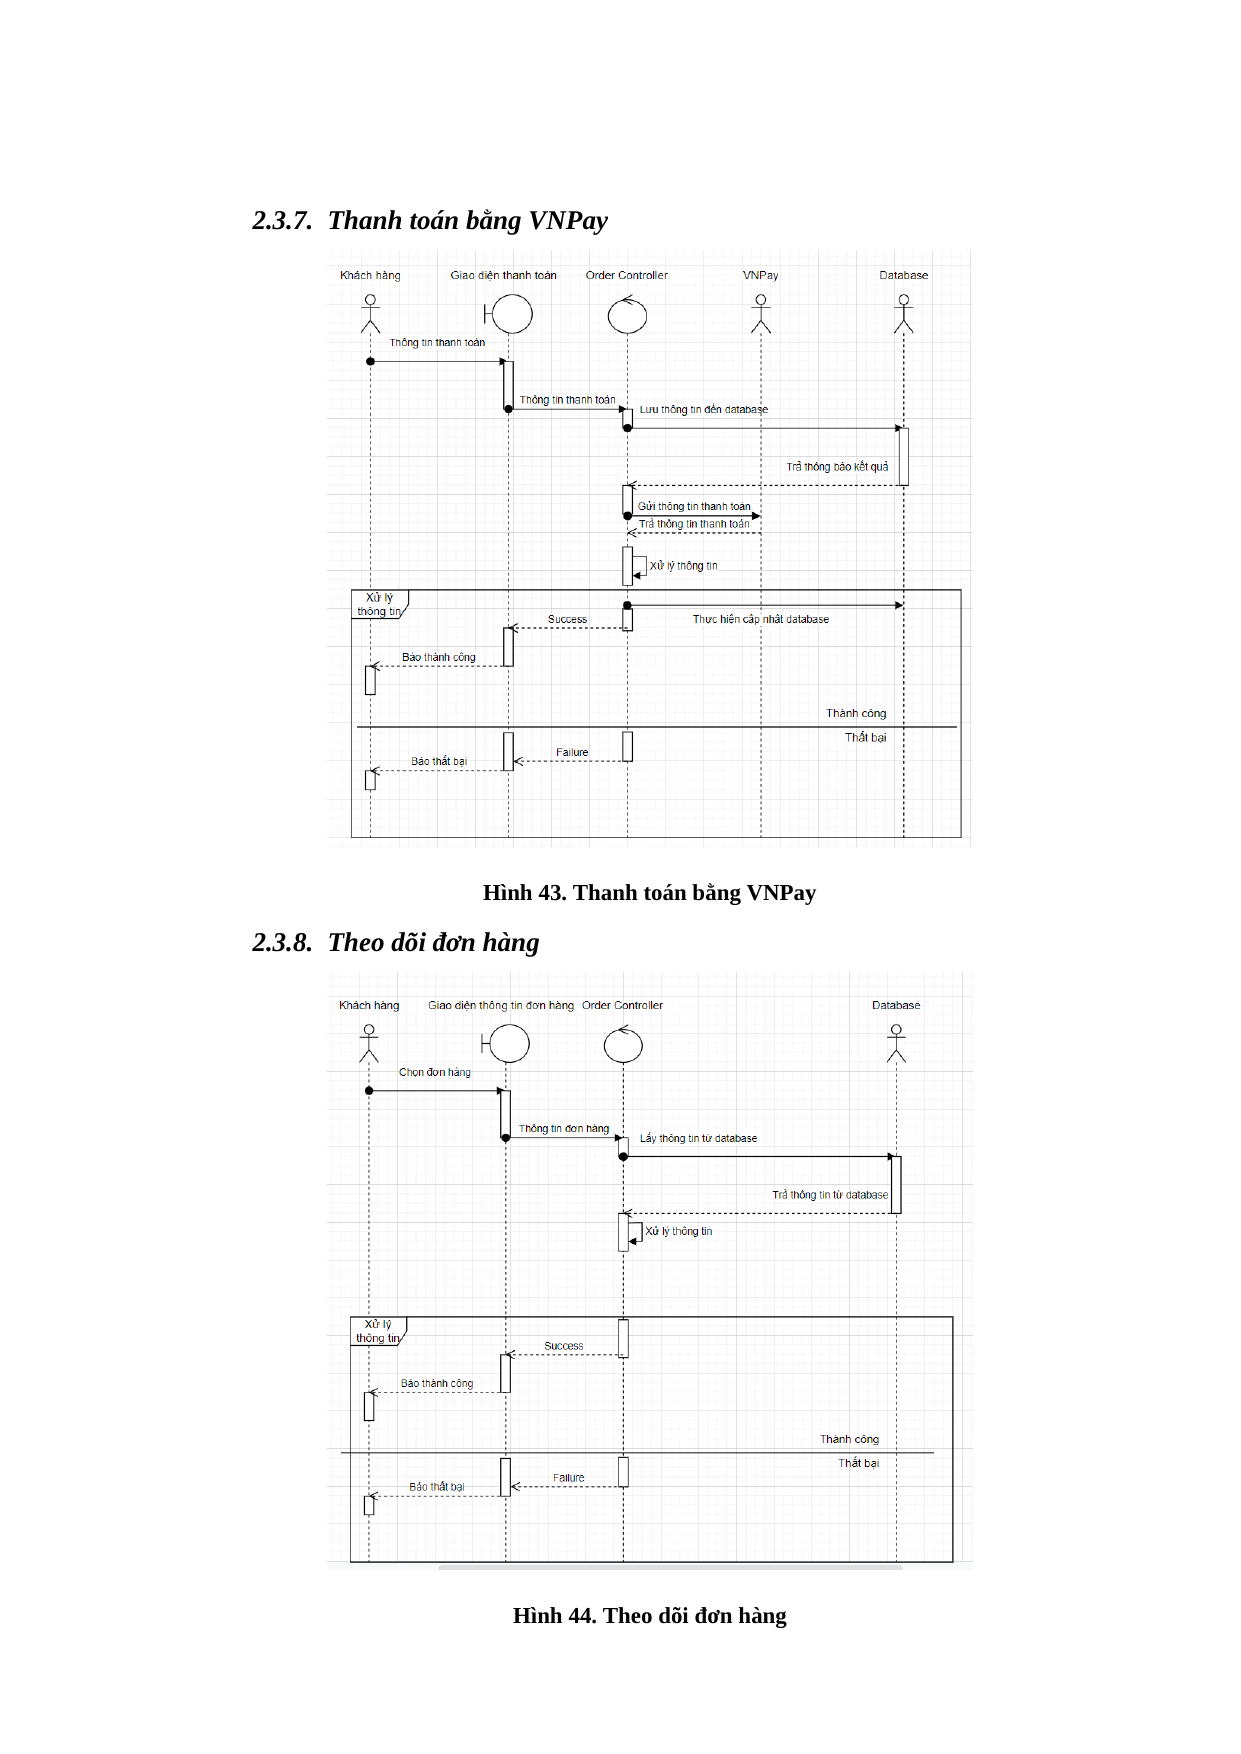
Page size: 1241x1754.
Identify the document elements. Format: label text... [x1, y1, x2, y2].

text Hình 44. Theo dõi đơn hàng [177, 1602, 1122, 1628]
text Hình 43. Thanh toán bằng VNPay [177, 879, 1122, 905]
subtitle Theo dõi đơn hàng [252, 926, 1122, 957]
picture [326, 972, 973, 1570]
picture [326, 250, 973, 847]
subtitle Thanh toán bằng VNPay [252, 204, 1122, 235]
